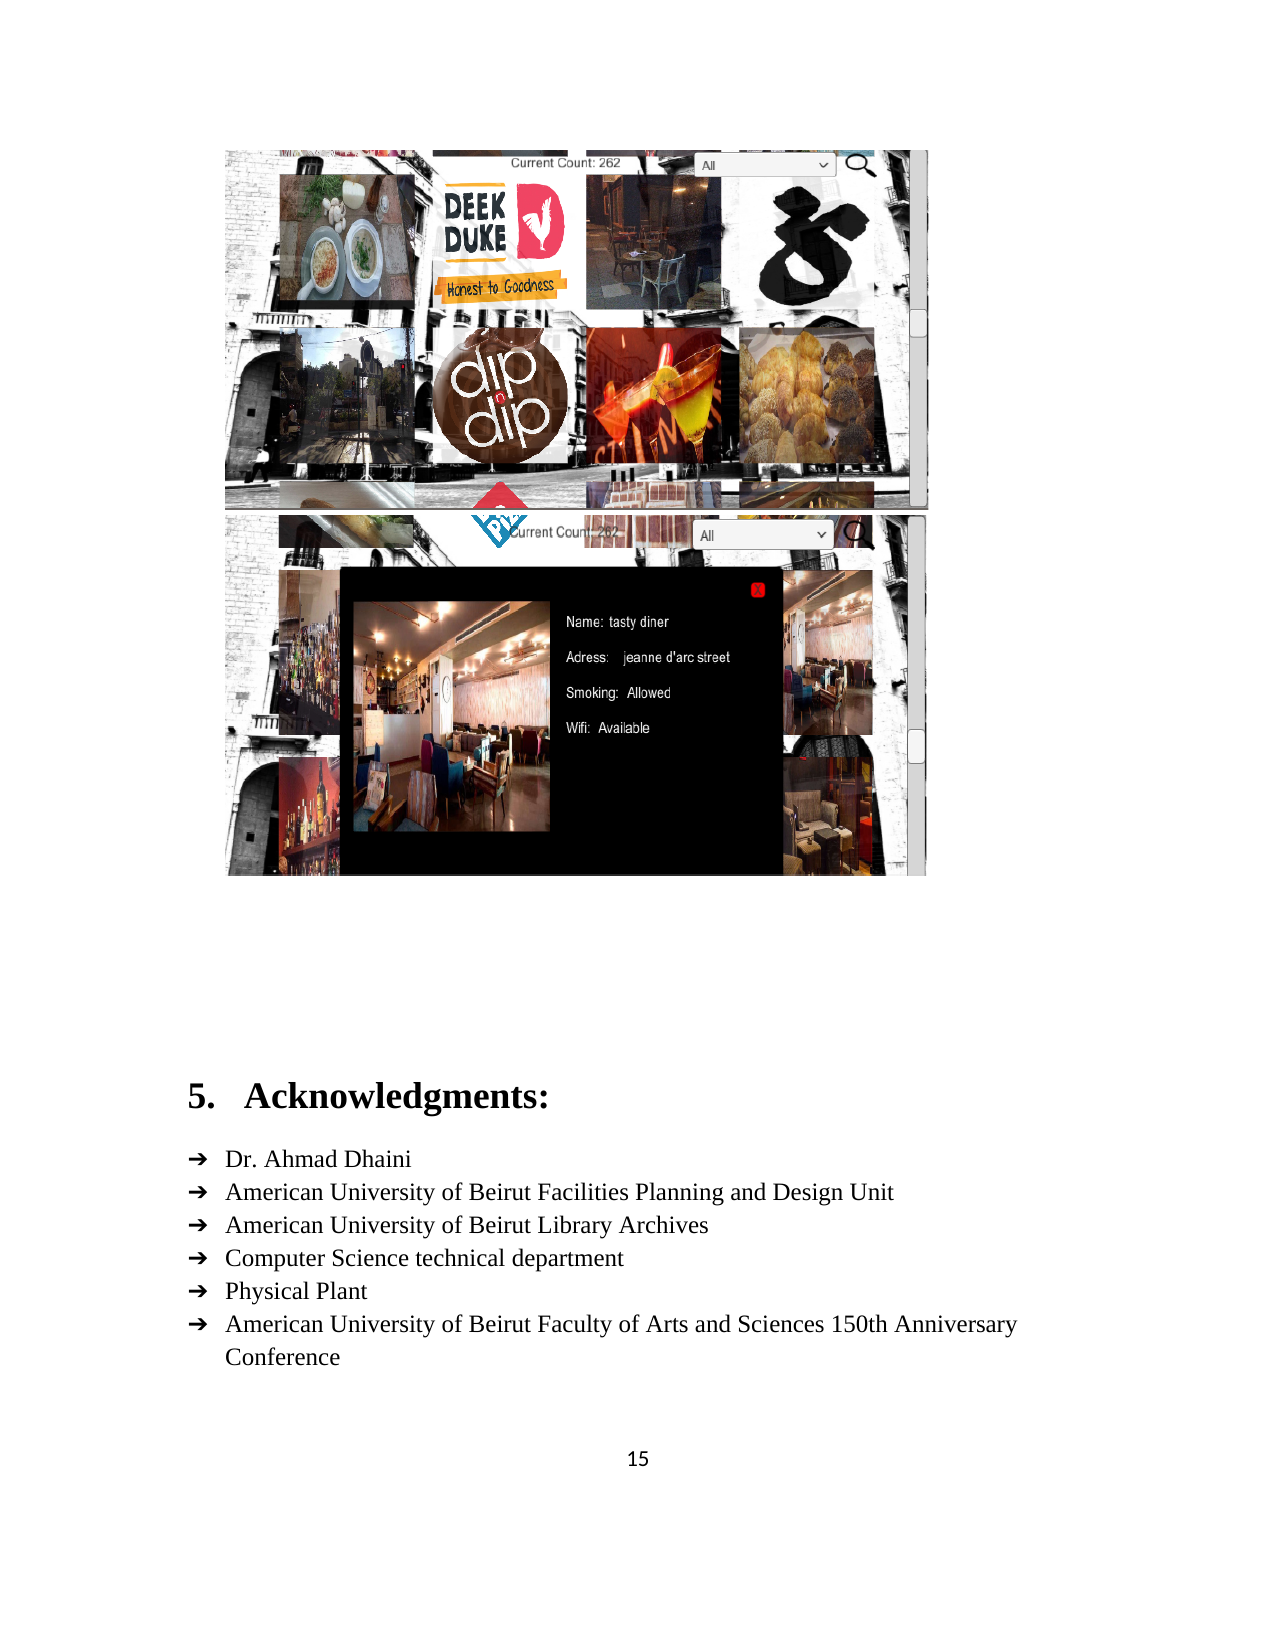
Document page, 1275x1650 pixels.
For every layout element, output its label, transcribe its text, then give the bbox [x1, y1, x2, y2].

picture [225, 150, 929, 510]
list American University of Beirut Faculty of Arts and Sciences 150th Anniversary Conference [187, 1309, 1125, 1371]
list Physical Plant [187, 1276, 1125, 1304]
list American University of Beirut Library Archives [187, 1210, 1125, 1238]
list Computer Science technical department [187, 1243, 1125, 1271]
text 5. Acknowledgments: [187, 1073, 1125, 1116]
list American University of Beirut Facilities Planning and Design Unit [187, 1177, 1125, 1205]
list Dr. Ahmad Dhaini [187, 1144, 1125, 1172]
picture [225, 515, 927, 876]
